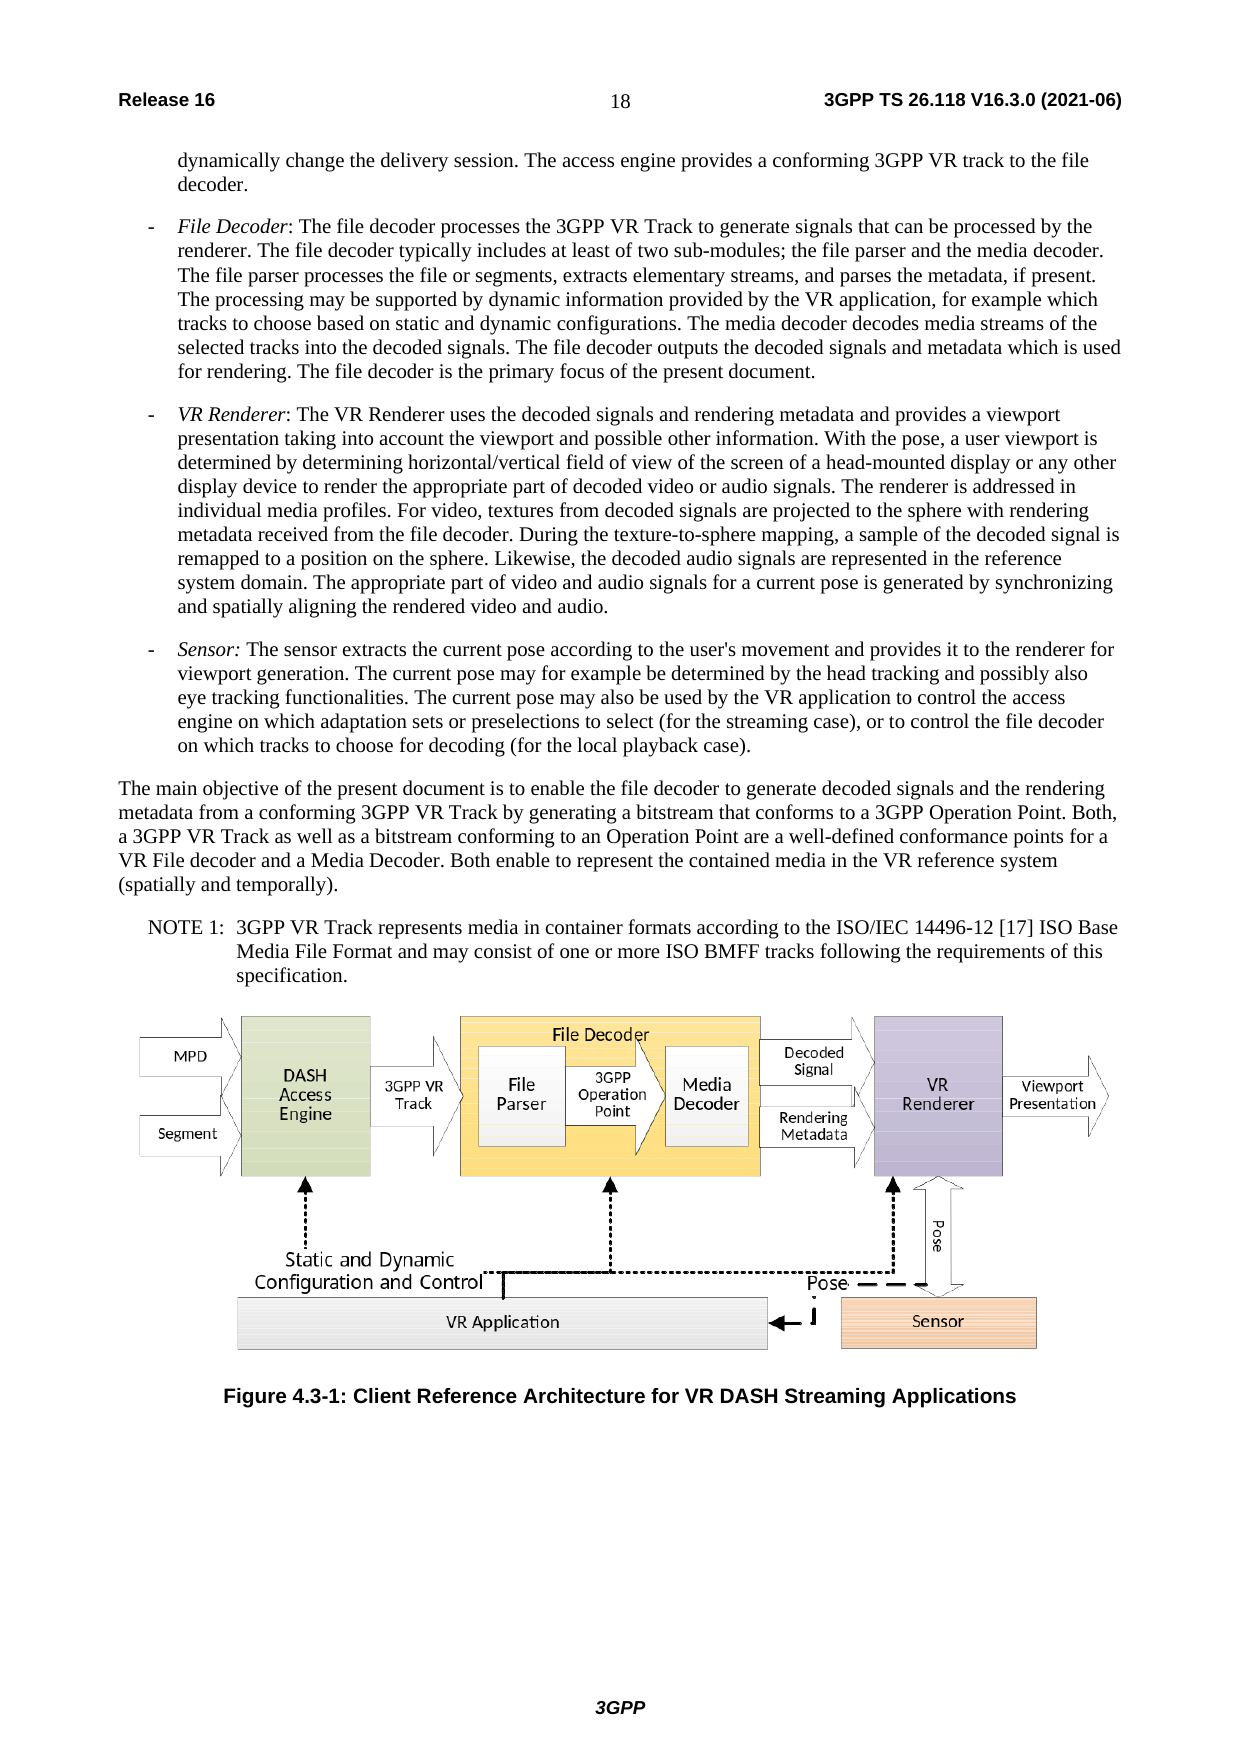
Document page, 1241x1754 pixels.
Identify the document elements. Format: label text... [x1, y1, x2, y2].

text - VR Renderer: The VR Renderer uses the decoded signals and rendering metadata and provides a viewport presentation taking into account the viewport and possible other information. With the pose, a user viewport is determined by determining horizontal/vertical field of view of the screen of a head-mounted display or any other display device to render the appropriate part of decoded video or audio signals. The renderer is addressed in individual media profiles. For video, textures from decoded signals are projected to the sphere with rendering metadata received from the file decoder. During the texture-to-sphere mapping, a sample of the decoded signal is remapped to a position on the sphere. Likewise, the decoded audio signals are represented in the reference system domain. The appropriate part of video and audio signals for a current pose is generated by synchronizing and spatially aligning the rendered video and audio. [148, 402, 1122, 618]
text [148, 147, 1122, 196]
text - File Decoder: The file decoder processes the 3GPP VR Track to generate signals that can be processed by the renderer. The file decoder typically includes at least of two sub-modules; the file parser and the media decoder. The file parser processes the file or segments, extracts elementary streams, and parses the metadata, if present. The processing may be supported by dynamic information provided by the VR application, for example which tracks to choose based on static and dynamic configurations. The media decoder decodes media streams of the selected tracks into the decoded signals. The file decoder outputs the decoded signals and metadata which is used for rendering. The file decoder is the primary focus of the present document. [148, 214, 1122, 383]
text - Sensor: The sensor extracts the current pose according to the user's movement and provides it to the renderer for viewport generation. The current pose may for example be determined by the head tracking and possibly also eye tracking functionalities. The current pose may also be used by the VR application to control the access engine on which adaptation sets or preselections to select (for the streaming case), or to control the file decoder on which tracks to choose for decoding (for the local playback case). [148, 637, 1122, 757]
text The main objective of the present document is to enable the file decoder to generate decoded signals and the rendering metadata from a conforming 3GPP VR Track by generating a bitstream that conforms to a 3GPP Operation Point. Both, a 3GPP VR Track as well as a bitstream conforming to an Operation Point are a well-defined conformance points for a VR File decoder and a Media Decoder. Both enable to represent the contained media in the VR reference system (spatially and temporally). [118, 776, 1122, 896]
text NOTE 1: 3GPP VR Track represents media in container formats according to the ISO/IEC 14496-12 [17] ISO Base Media File Format and may consist of one or more ISO BMFF tracks following the requirements of this specification. [148, 915, 1122, 987]
text Figure 4.3-1: Client Reference Architecture for VR DASH Streaming Applications [118, 1384, 1122, 1408]
